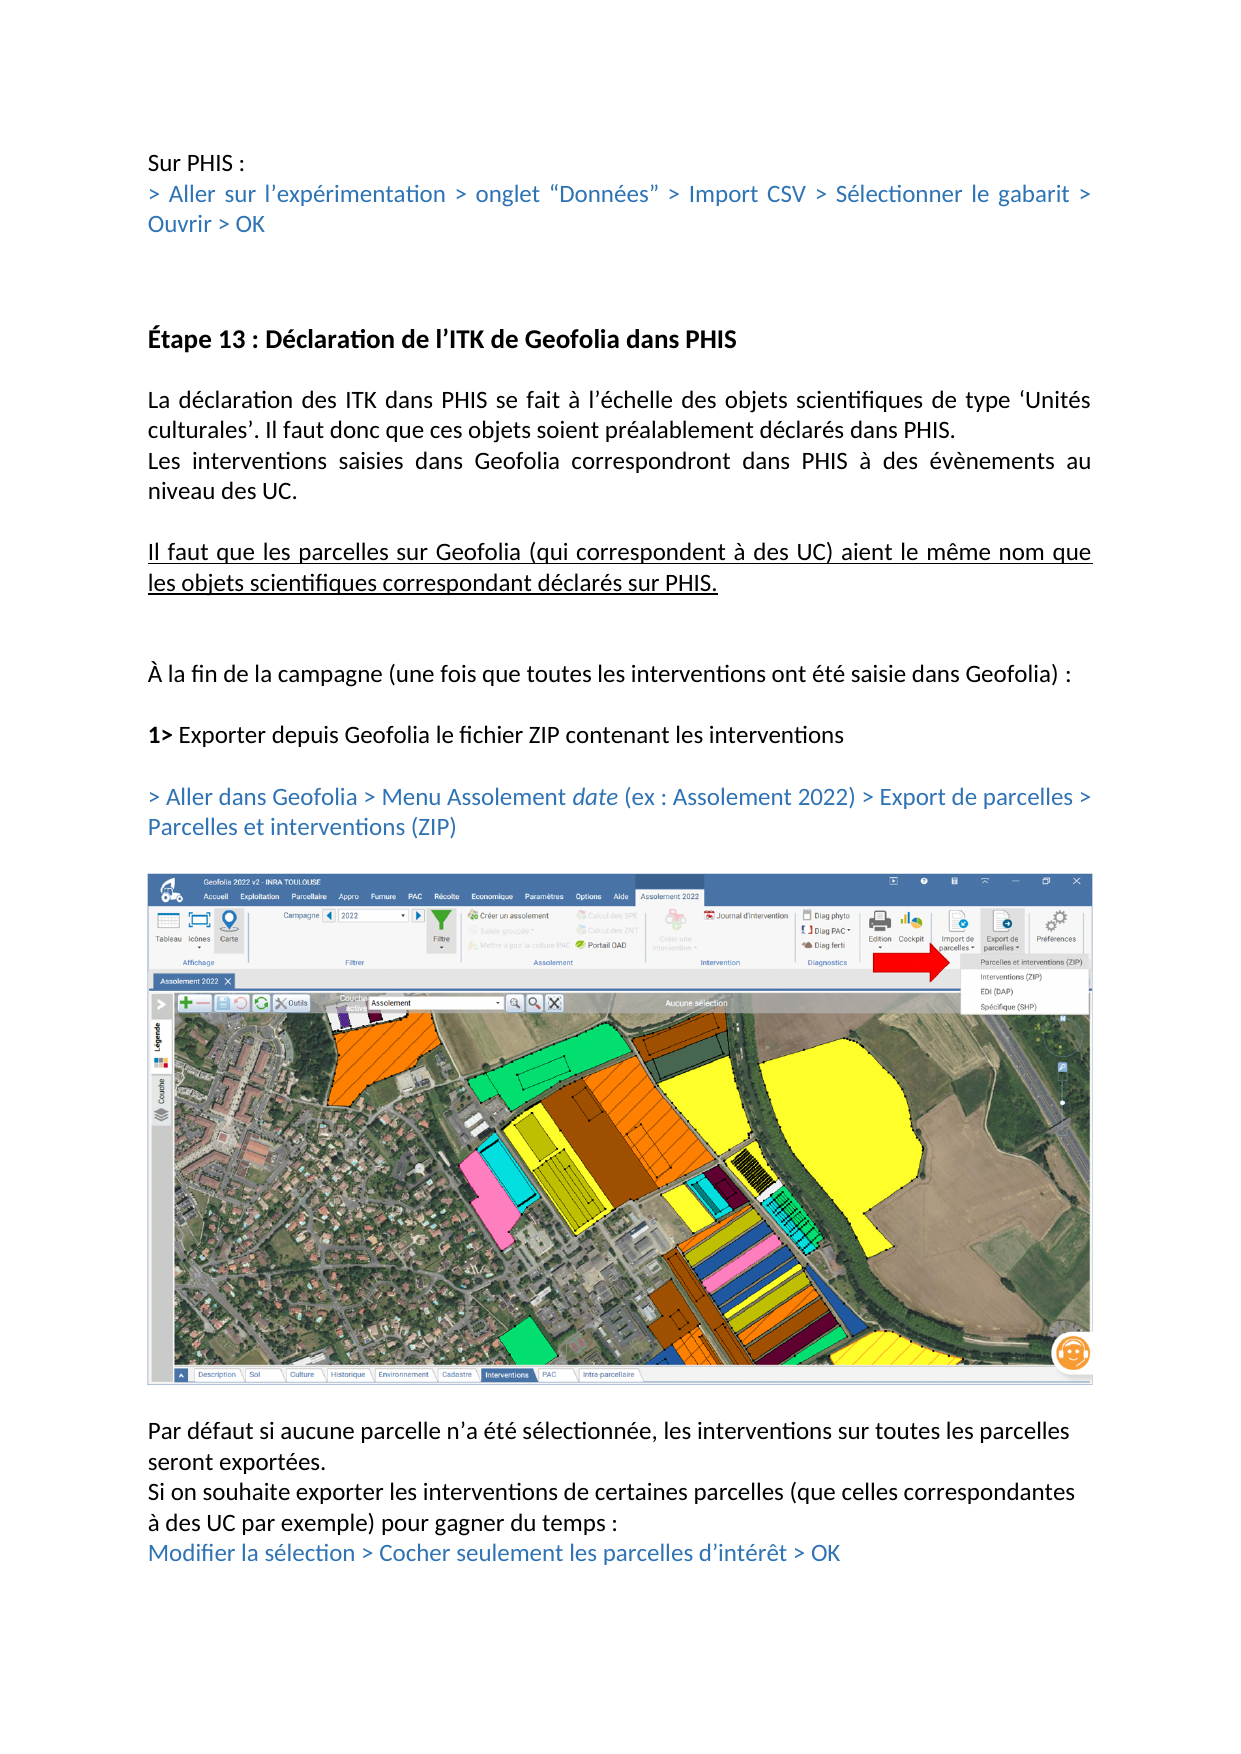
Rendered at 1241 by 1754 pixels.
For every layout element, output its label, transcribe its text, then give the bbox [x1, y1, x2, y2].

picture [147, 872, 1093, 1385]
text Sur PHIS : [148, 148, 1093, 178]
text Par défaut si aucune parcelle n’a été sélectionnée, les interventions sur toutes les parcelles seront exportées. [148, 1415, 1093, 1476]
text Si on souhaite exporter les interventions de certaines parcelles (que celles correspondantes à des UC par exemple) pour gagner du temps : [148, 1476, 1093, 1537]
text Il faut que les parcelles sur Geofolia (qui correspondent à des UC) aient le même nom que les objets scientifiques correspondant déclarés sur PHIS. [148, 564, 1093, 598]
text > Aller sur l’expérimentation > onglet “Données” > Import CSV > Sélectionner le gabarit > Ouvrir > OK [148, 178, 1093, 239]
text La déclaration des ITK dans PHIS se fait à l’échelle des objets scientifiques de type ‘Unités culturales’. Il faut donc que ces objets soient préalablement déclarés dans PHIS. [148, 384, 1093, 445]
subtitle Étape 13 : Déclaration de l’ITK de Geofolia dans PHIS [148, 322, 1093, 355]
text À la fin de la campagne (une fois que toutes les interventions ont été saisie dans Geofolia) : [148, 659, 1093, 689]
text Il faut que les parcelles sur Geofolia (qui correspondent à des UC) aient le même nom que les objets scientifiques correspondant déclarés sur PHIS. [148, 537, 1093, 563]
text Modifier la sélection > Cocher seulement les parcelles d’intérêt > OK [148, 1537, 1093, 1568]
text > Aller dans Geofolia > Menu Assolement date (ex : Assolement 2022) > Export de parcelles > Parcelles et interventions (ZIP) [148, 781, 1093, 842]
text 1> Exporter depuis Geofolia le fichier ZIP contenant les interventions [148, 720, 1093, 750]
text Les interventions saisies dans Geofolia correspondront dans PHIS à des évènements au niveau des UC. [148, 445, 1093, 506]
